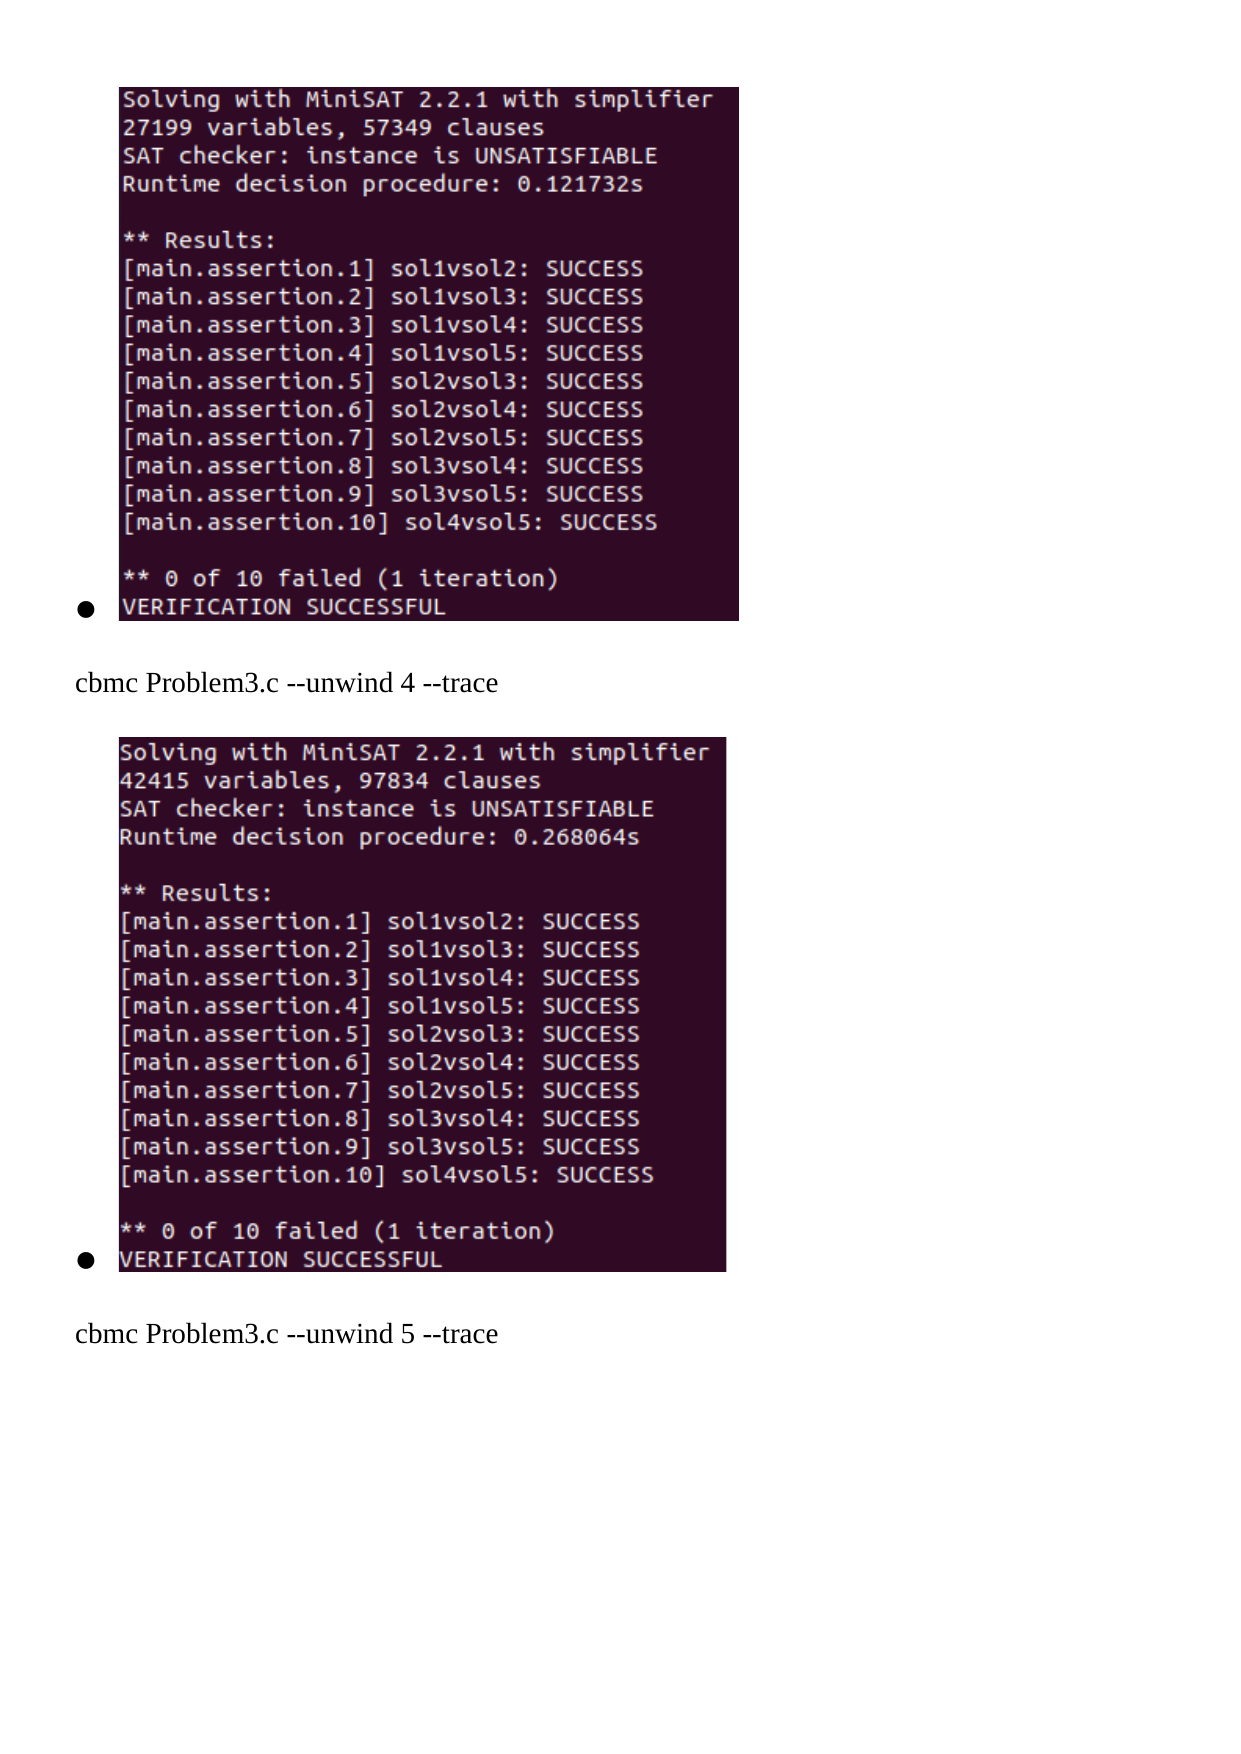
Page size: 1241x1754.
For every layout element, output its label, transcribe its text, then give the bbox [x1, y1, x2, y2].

picture [118, 737, 727, 1272]
text cbmc Problem3.c --unwind 5 --trace [75, 1301, 1165, 1366]
text cbmc Problem3.c --unwind 4 --trace [75, 650, 1165, 715]
picture [118, 87, 739, 621]
